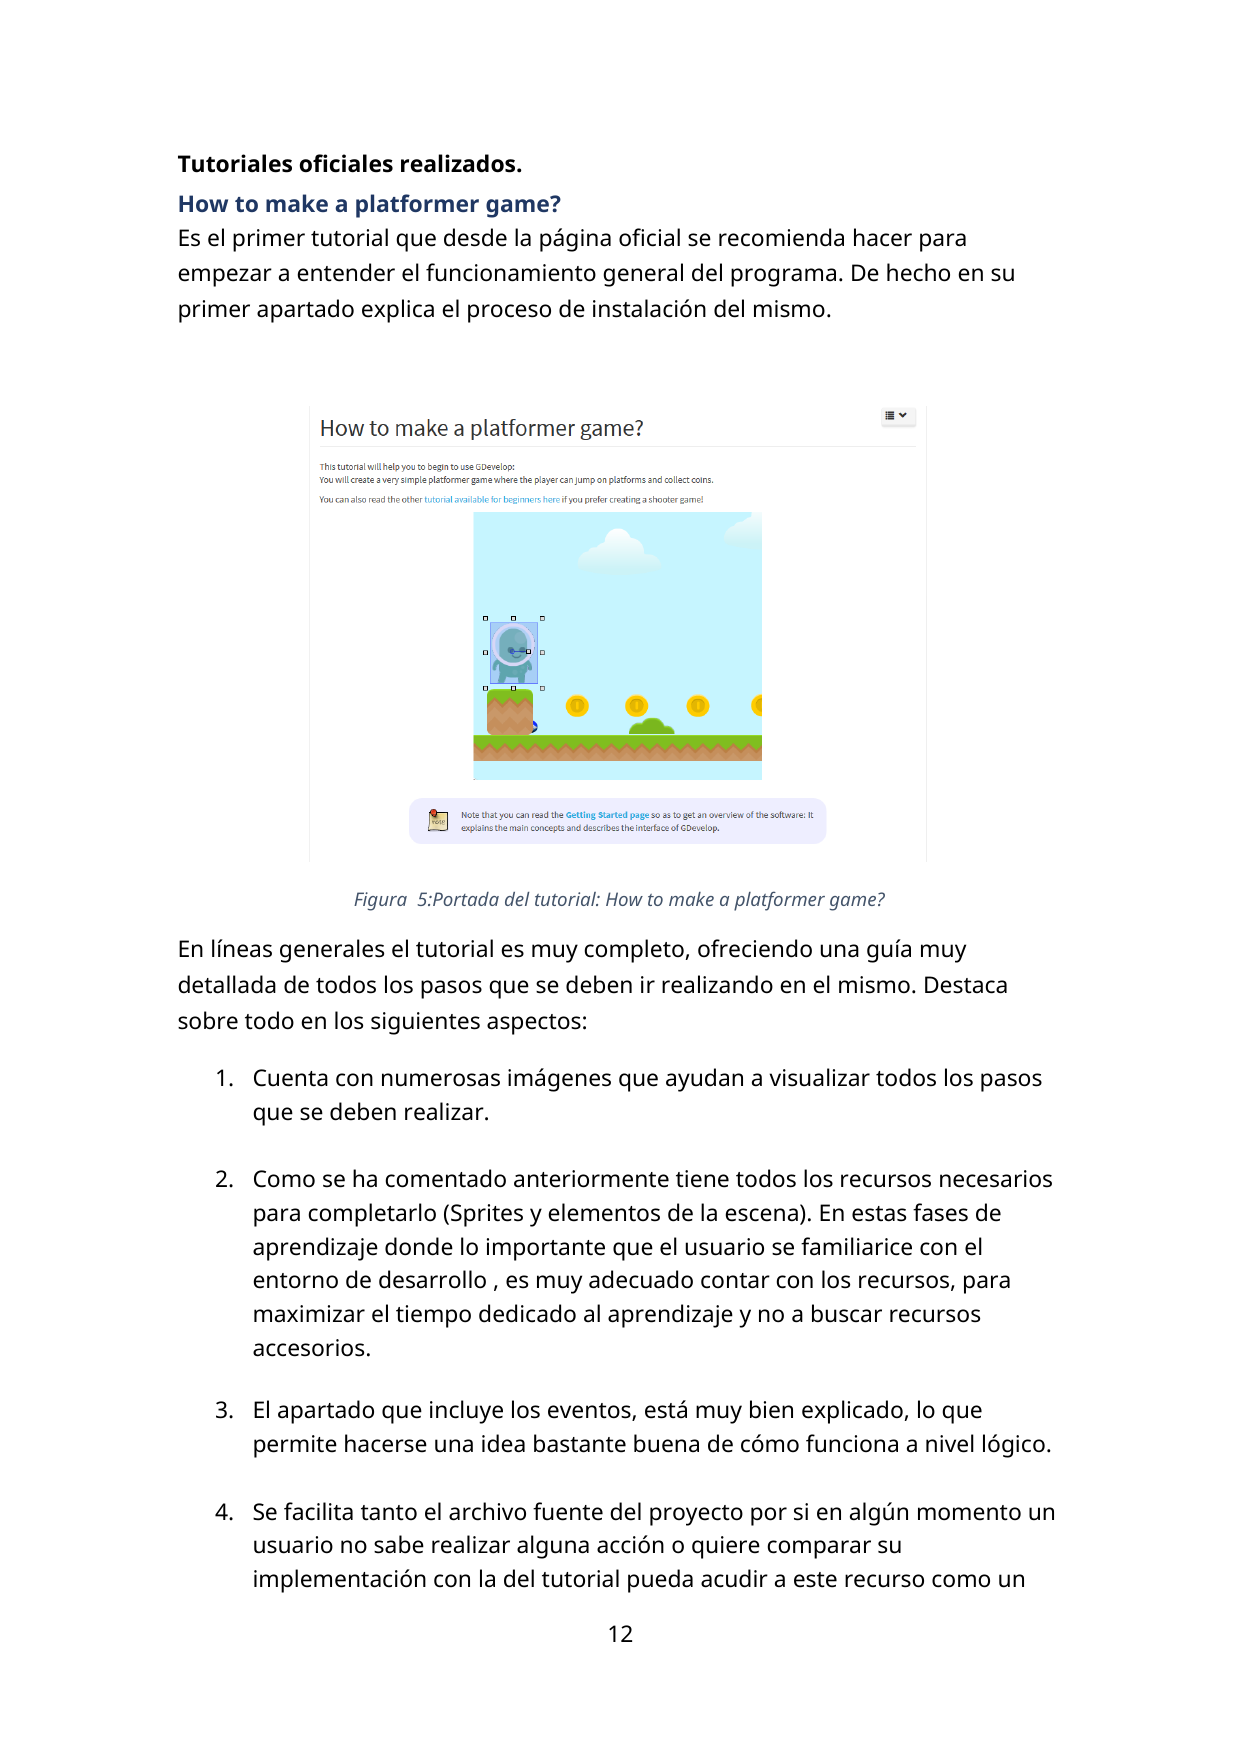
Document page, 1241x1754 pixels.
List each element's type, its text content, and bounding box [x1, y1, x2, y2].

subtitle How to make a platformer game? [177, 188, 1063, 219]
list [215, 1495, 1063, 1594]
subtitle Tutoriales oficiales realizados. [177, 148, 1063, 179]
list Cuenta con numerosas imágenes que ayudan a visualizar todos los pasos que se deben realizar. [215, 1062, 1063, 1160]
text En líneas generales el tutorial es muy completo, ofreciendo una guía muy detallada de todos los pasos que se deben ir realizando en el mismo. Destaca sobre todo en los siguientes aspectos: [177, 933, 1063, 1036]
picture [302, 406, 938, 862]
list Como se ha comentado anteriormente tiene todos los recursos necesarios para completarlo (Sprites y elementos de la escena). En estas fases de aprendizaje donde lo importante que el usuario se familiarice con el entorno de desarrollo , es muy adecuado contar con los recursos, para maximizar el tiempo dedicado al aprendizaje y no a buscar recursos accesorios. [215, 1163, 1063, 1394]
text Es el primer tutorial que desde la página oficial se recomienda hacer para empezar a entender el funcionamiento general del programa. De hecho en su primer apartado explica el proceso de instalación del mismo. [177, 221, 1063, 324]
list El apartado que incluye los eventos, está muy bien explicado, lo que permite hacerse una idea bastante buena de cómo funciona a nivel lógico. [215, 1394, 1063, 1493]
